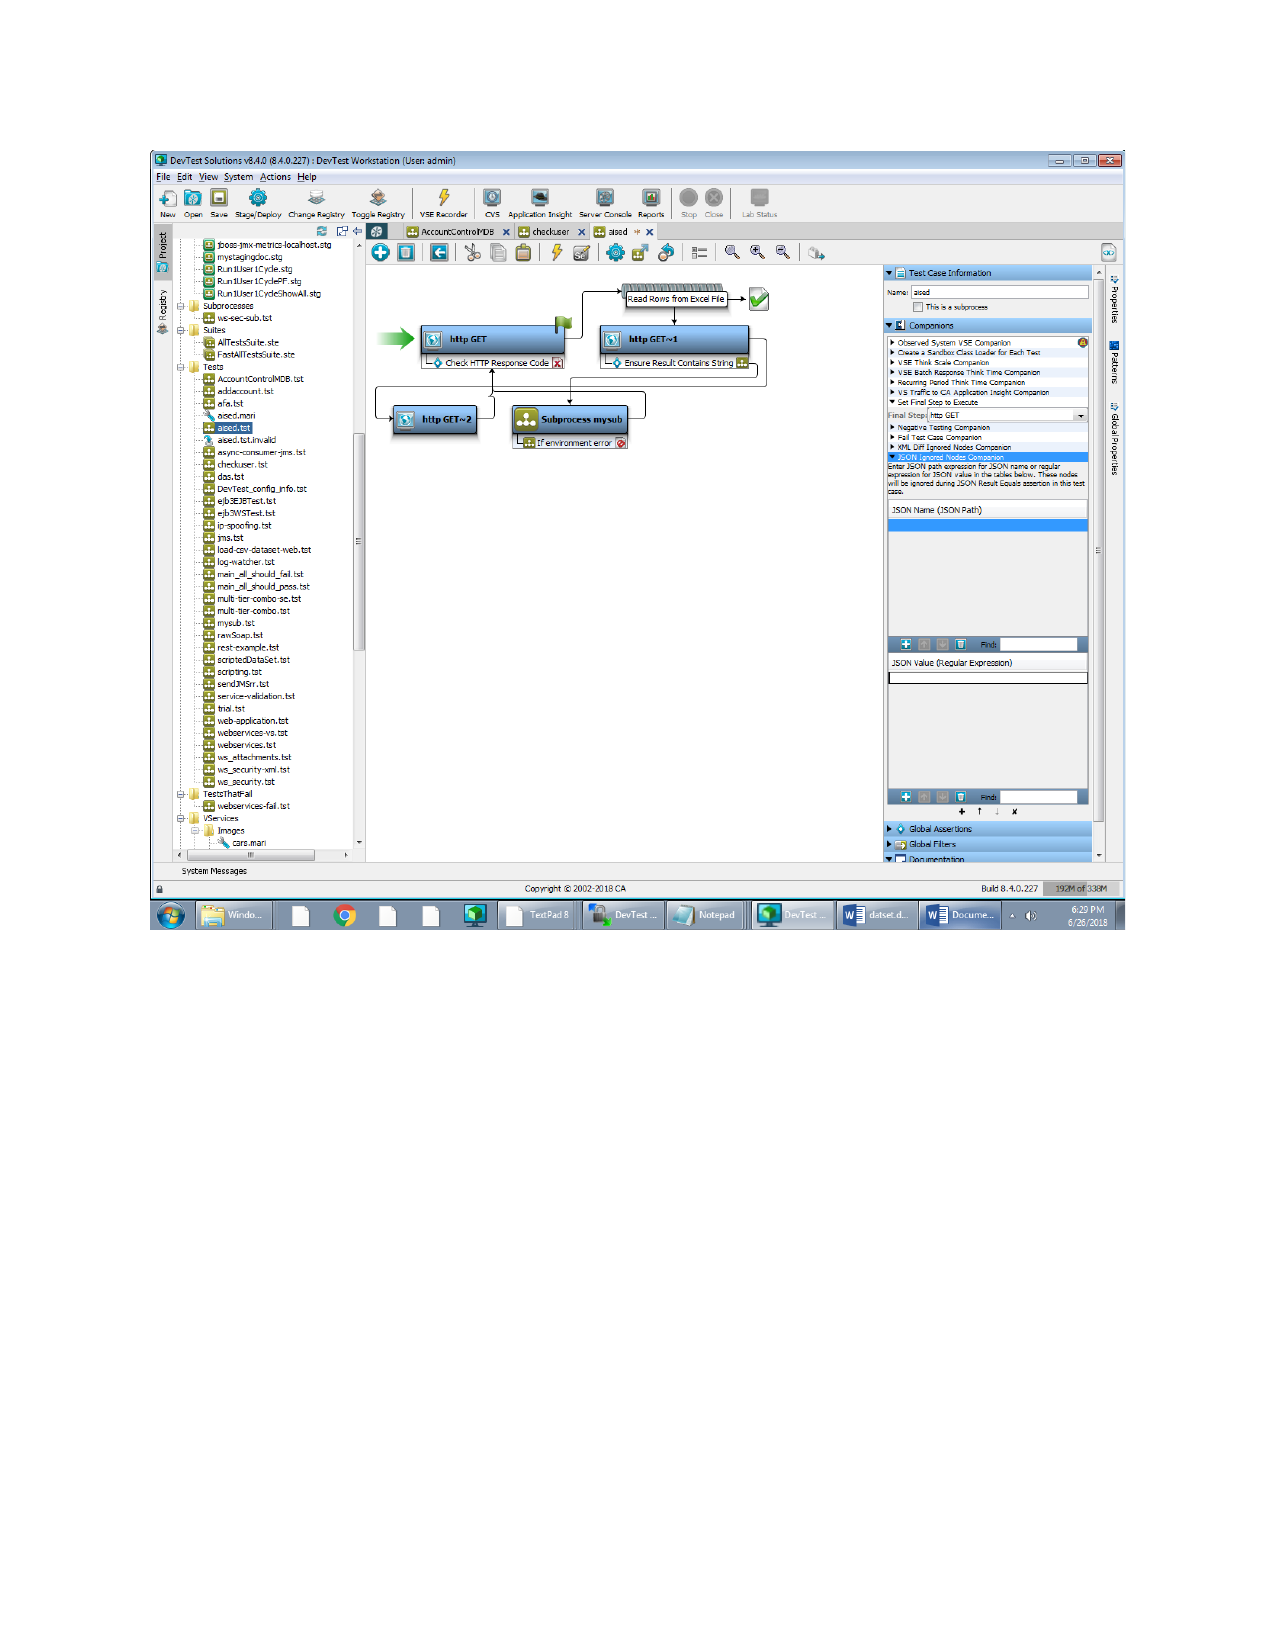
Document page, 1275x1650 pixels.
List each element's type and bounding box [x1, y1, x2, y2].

picture [150, 150, 1125, 930]
